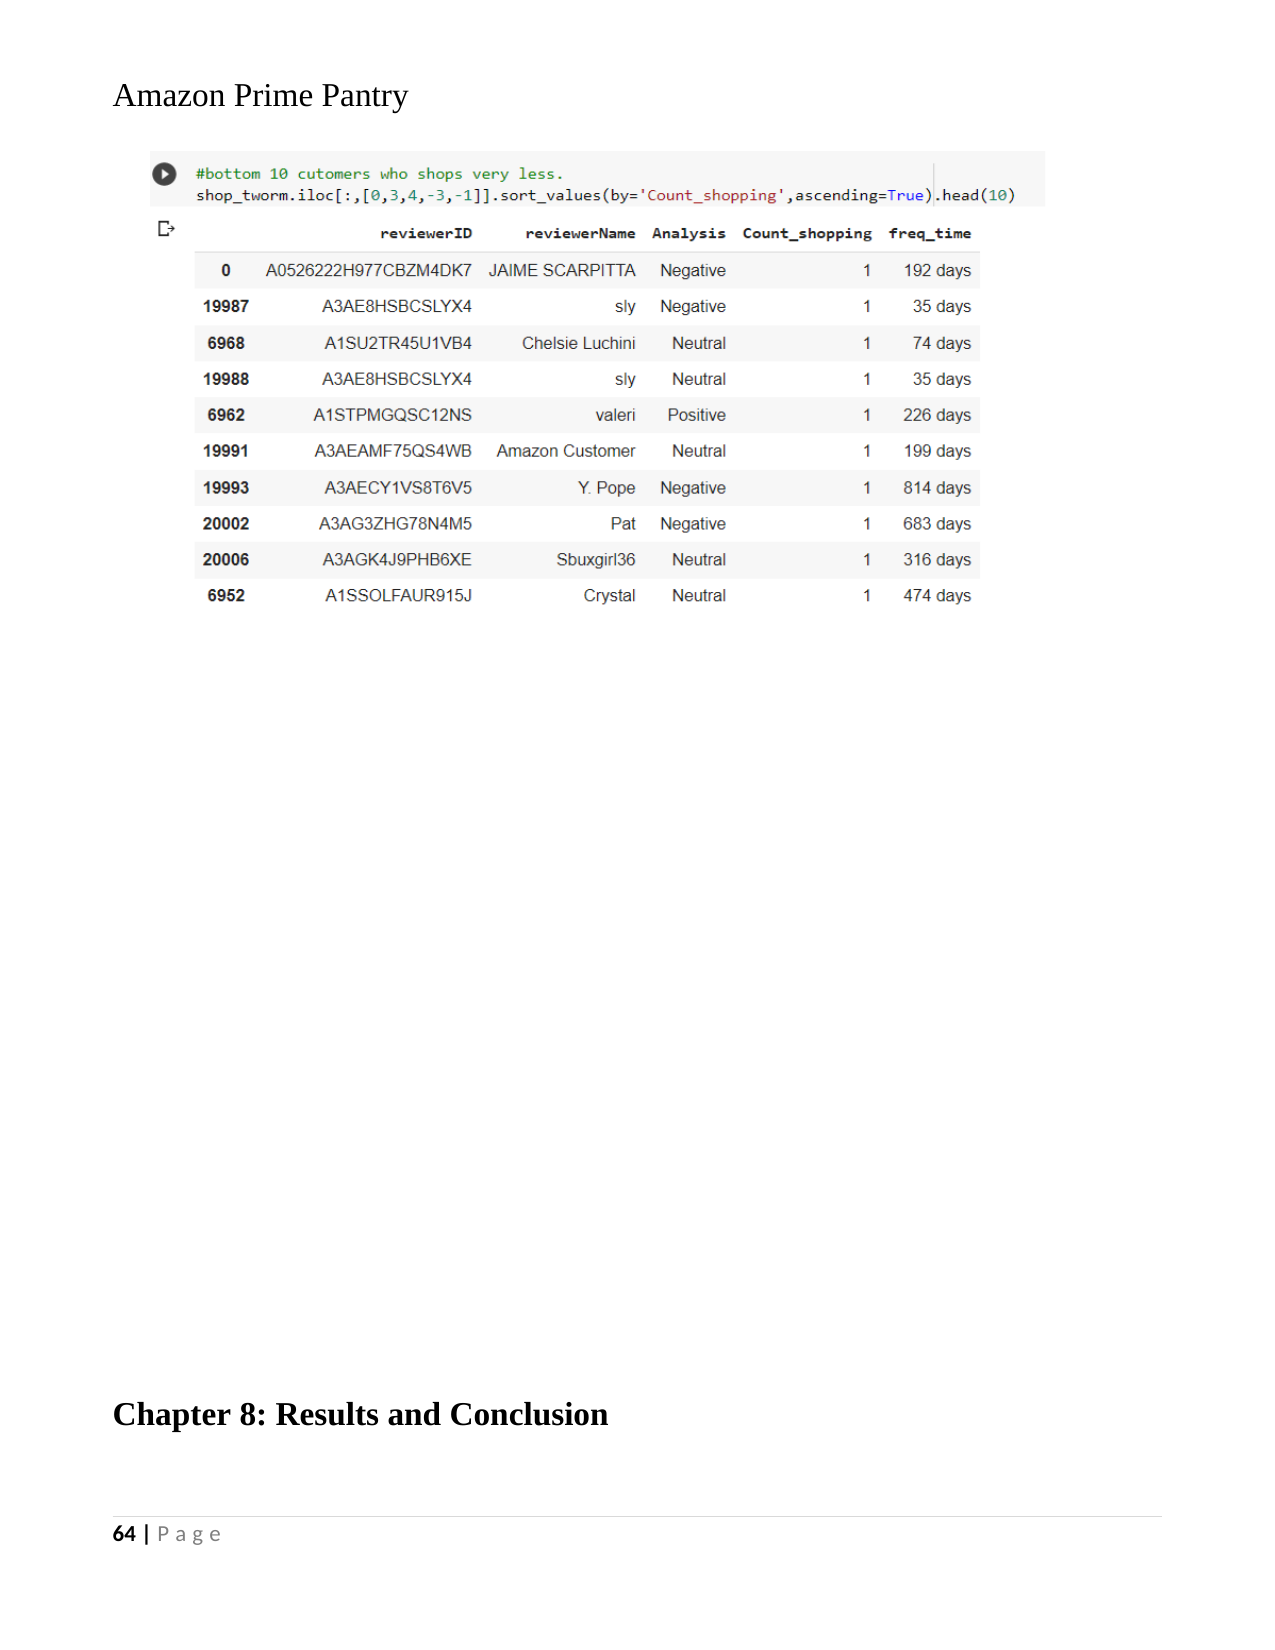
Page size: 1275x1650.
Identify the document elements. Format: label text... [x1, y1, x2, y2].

picture [150, 150, 1046, 629]
text Chapter 8: Results and Conclusion [112, 1395, 1162, 1433]
